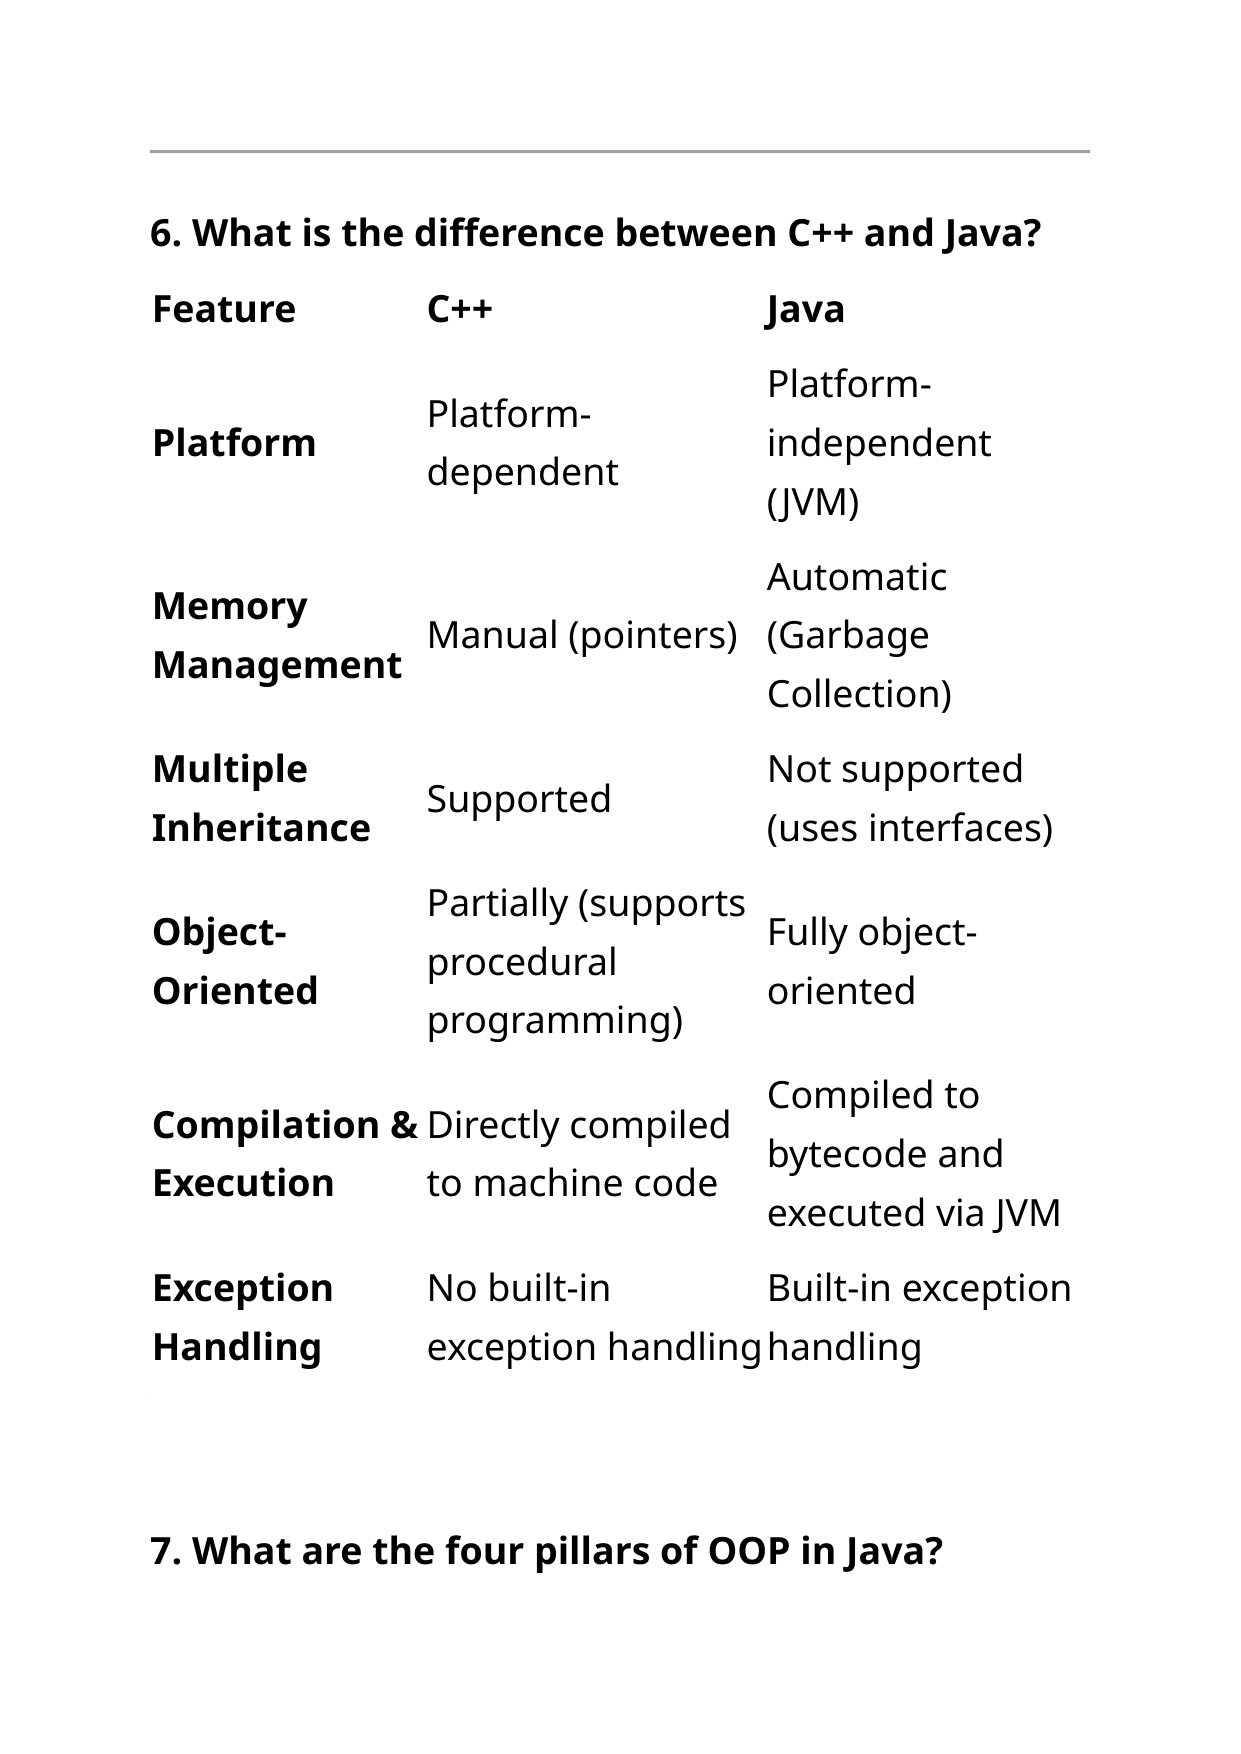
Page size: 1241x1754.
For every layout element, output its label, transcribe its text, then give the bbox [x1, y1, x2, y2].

table_cell Platform [150, 356, 425, 549]
table_cell Supported [425, 741, 765, 875]
table_cell Built-in exception handling [765, 1260, 1090, 1393]
table_cell Automatic (Garbage Collection) [765, 549, 1090, 741]
table_cell Not supported (uses interfaces) [765, 741, 1090, 875]
table_cell Directly compiled to machine code [425, 1067, 765, 1259]
table_cell Platform-dependent [425, 356, 765, 549]
table_header Feature [150, 281, 425, 356]
table_cell Multiple Inheritance [150, 741, 425, 875]
table_header C++ [425, 281, 765, 356]
table_cell Manual (pointers) [425, 549, 765, 741]
table_cell Memory Management [150, 549, 425, 741]
table_cell Fully object-oriented [765, 875, 1090, 1067]
table_cell Partially (supports procedural programming) [425, 875, 765, 1067]
table_cell Exception Handling [150, 1260, 425, 1393]
text 6. What is the difference between C++ and Java? [150, 206, 1090, 257]
table_cell Compilation & Execution [150, 1067, 425, 1259]
table_cell Object-Oriented [150, 875, 425, 1067]
table_cell Platform-independent (JVM) [765, 356, 1090, 549]
text 7. What are the four pillars of OOP in Java? [150, 1524, 1090, 1576]
table_cell Compiled to bytecode and executed via JVM [765, 1067, 1090, 1259]
table_cell No built-in exception handling [425, 1260, 765, 1393]
table_header Java [765, 281, 1090, 356]
